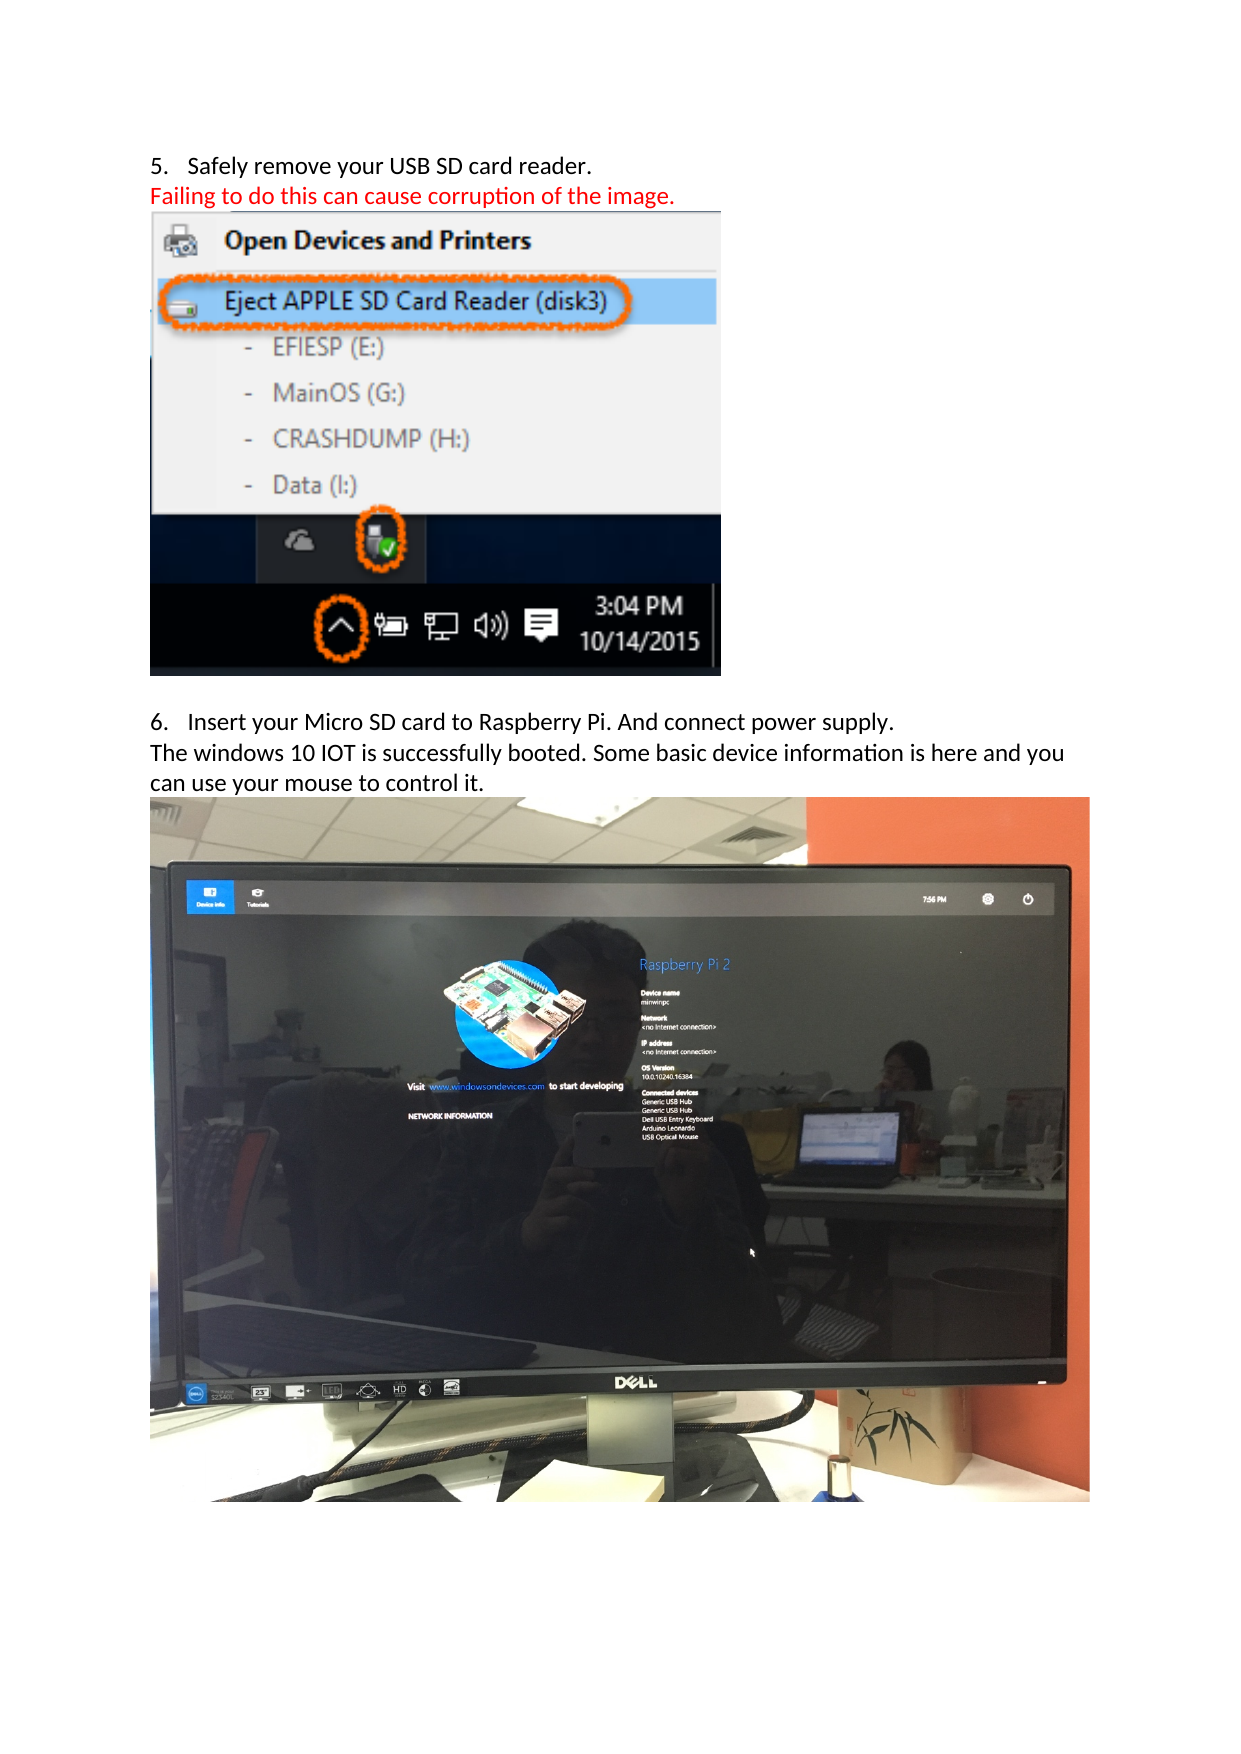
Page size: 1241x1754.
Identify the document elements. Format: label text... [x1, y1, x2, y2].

text Failing to do this can cause corruption of the image. [150, 181, 1090, 211]
list Insert your Micro SD card to Raspberry Pi. And connect power supply. [150, 706, 1090, 737]
picture [150, 797, 1090, 1502]
text The windows 10 IOT is successfully booted. Some basic device information is here and you can use your mouse to control it. [150, 737, 1090, 797]
picture [150, 211, 721, 676]
list Safely remove your USB SD card reader. [150, 150, 1090, 181]
